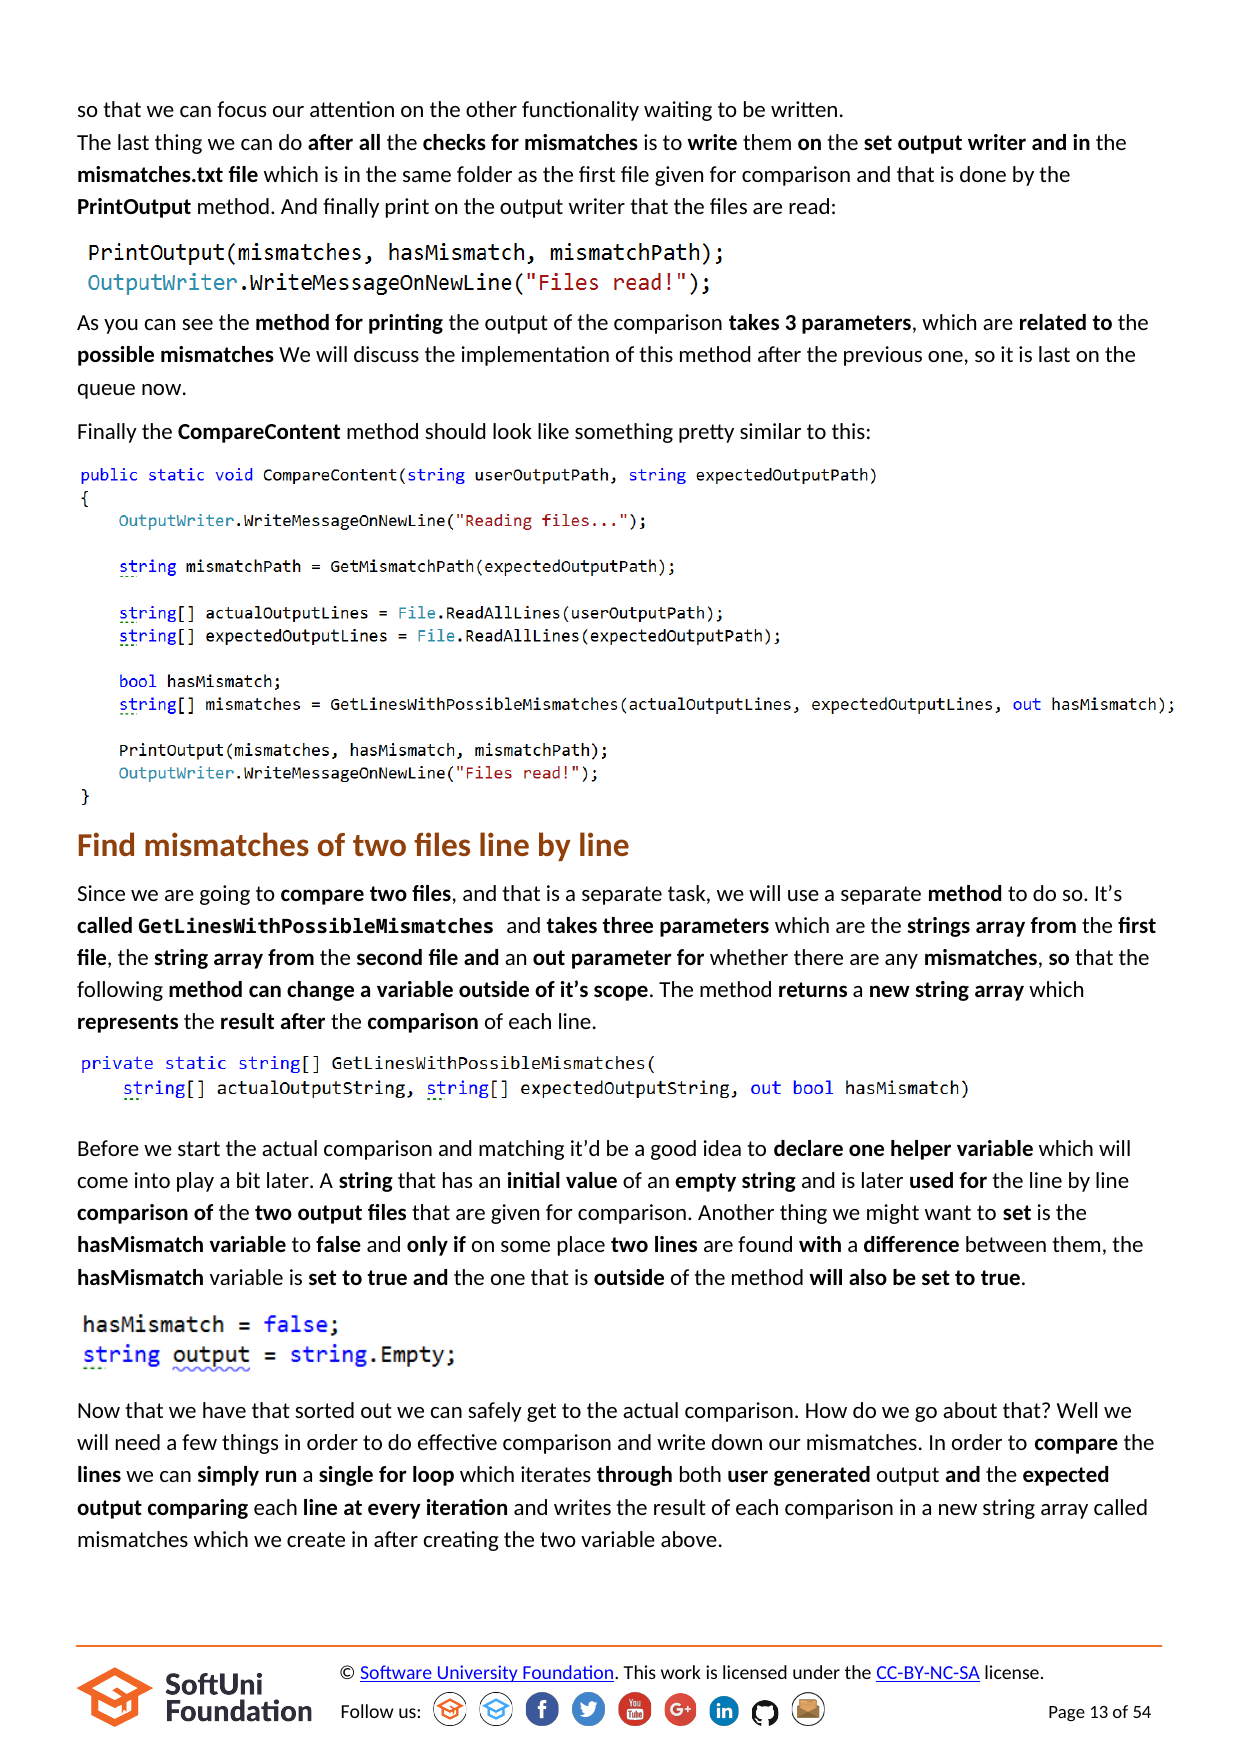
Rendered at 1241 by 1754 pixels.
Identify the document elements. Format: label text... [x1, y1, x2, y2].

text Finally the CompareContent method should look like something pretty similar to this: [77, 417, 1163, 445]
picture [76, 1307, 484, 1380]
picture [752, 1700, 779, 1726]
picture [723, 1708, 732, 1717]
picture [730, 1717, 739, 1726]
picture [730, 1696, 739, 1705]
picture [76, 236, 786, 305]
picture [433, 1692, 467, 1726]
picture [76, 1052, 977, 1118]
text Since we are going to compare two files, and that is a separate task, we will use a separate method to do so. It’s called GetLinesWithPossibleMismatches and takes three parameters which are the strings array from the first file, the string array from the second file and an out parameter for whether there are any mismatches, so that the following method can change a variable outside of it’s scope. The method returns a new string array which represents the result after the comparison of each line. [77, 879, 1163, 1036]
picture [479, 1692, 513, 1726]
picture [76, 462, 1177, 807]
picture [76, 1667, 312, 1727]
picture [525, 1692, 559, 1726]
picture [709, 1717, 718, 1726]
subtitle Find mismatches of two files line by line [77, 823, 1163, 864]
picture [664, 1693, 697, 1726]
picture [572, 1692, 605, 1726]
picture [618, 1692, 652, 1726]
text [77, 95, 1163, 220]
text Before we start the actual comparison and matching it’d be a good idea to declare one helper variable which will come into play a bit later. A string that has an initial value of an empty string and is later used for the line by line comparison of the two output files that are given for comparison. Another thing we might want to set is the hasMismatch variable to false and only if on some place two lines are found with a difference between them, the hasMismatch variable is set to true and the one that is outside of the method will also be set to true. [77, 1134, 1163, 1291]
picture [709, 1696, 718, 1705]
text Now that we have that sorted out we can safely get to the actual comparison. How do we go about that? Well we will need a few things in order to do effective comparison and write down our mismatches. In order to compare the lines we can simply run a single for loop which iterates through both user generated output and the expected output comparing each line at every iteration and writes the result of each comparison in a new string array called mismatches which we create in after creating the two variable above. [77, 1396, 1163, 1553]
picture [791, 1692, 825, 1726]
